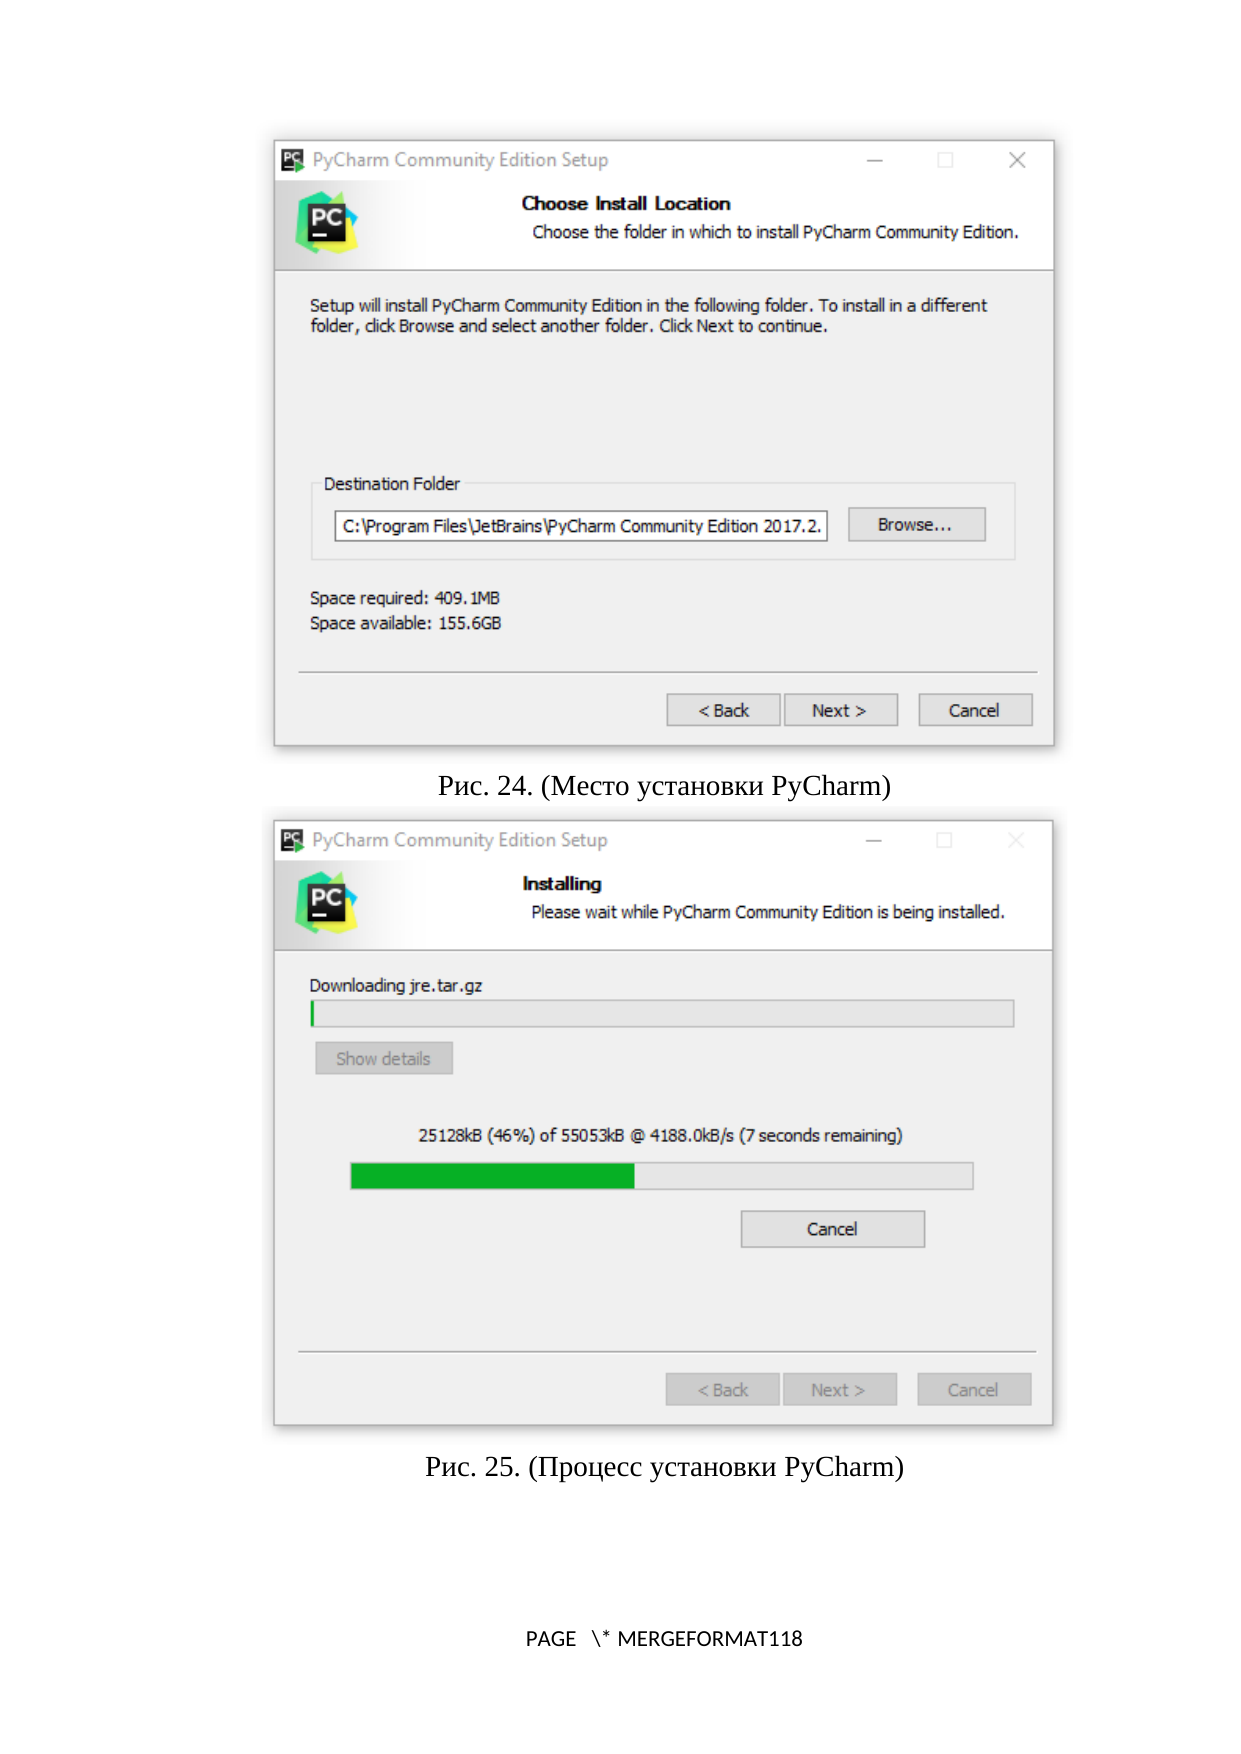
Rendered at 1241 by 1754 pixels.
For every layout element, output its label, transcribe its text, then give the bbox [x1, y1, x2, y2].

picture [255, 118, 1074, 764]
text Рис. 25. (Процесс установки PyCharm) [177, 1449, 1152, 1482]
picture [261, 806, 1068, 1445]
text Рис. 24. (Место установки PyCharm) [177, 768, 1152, 801]
